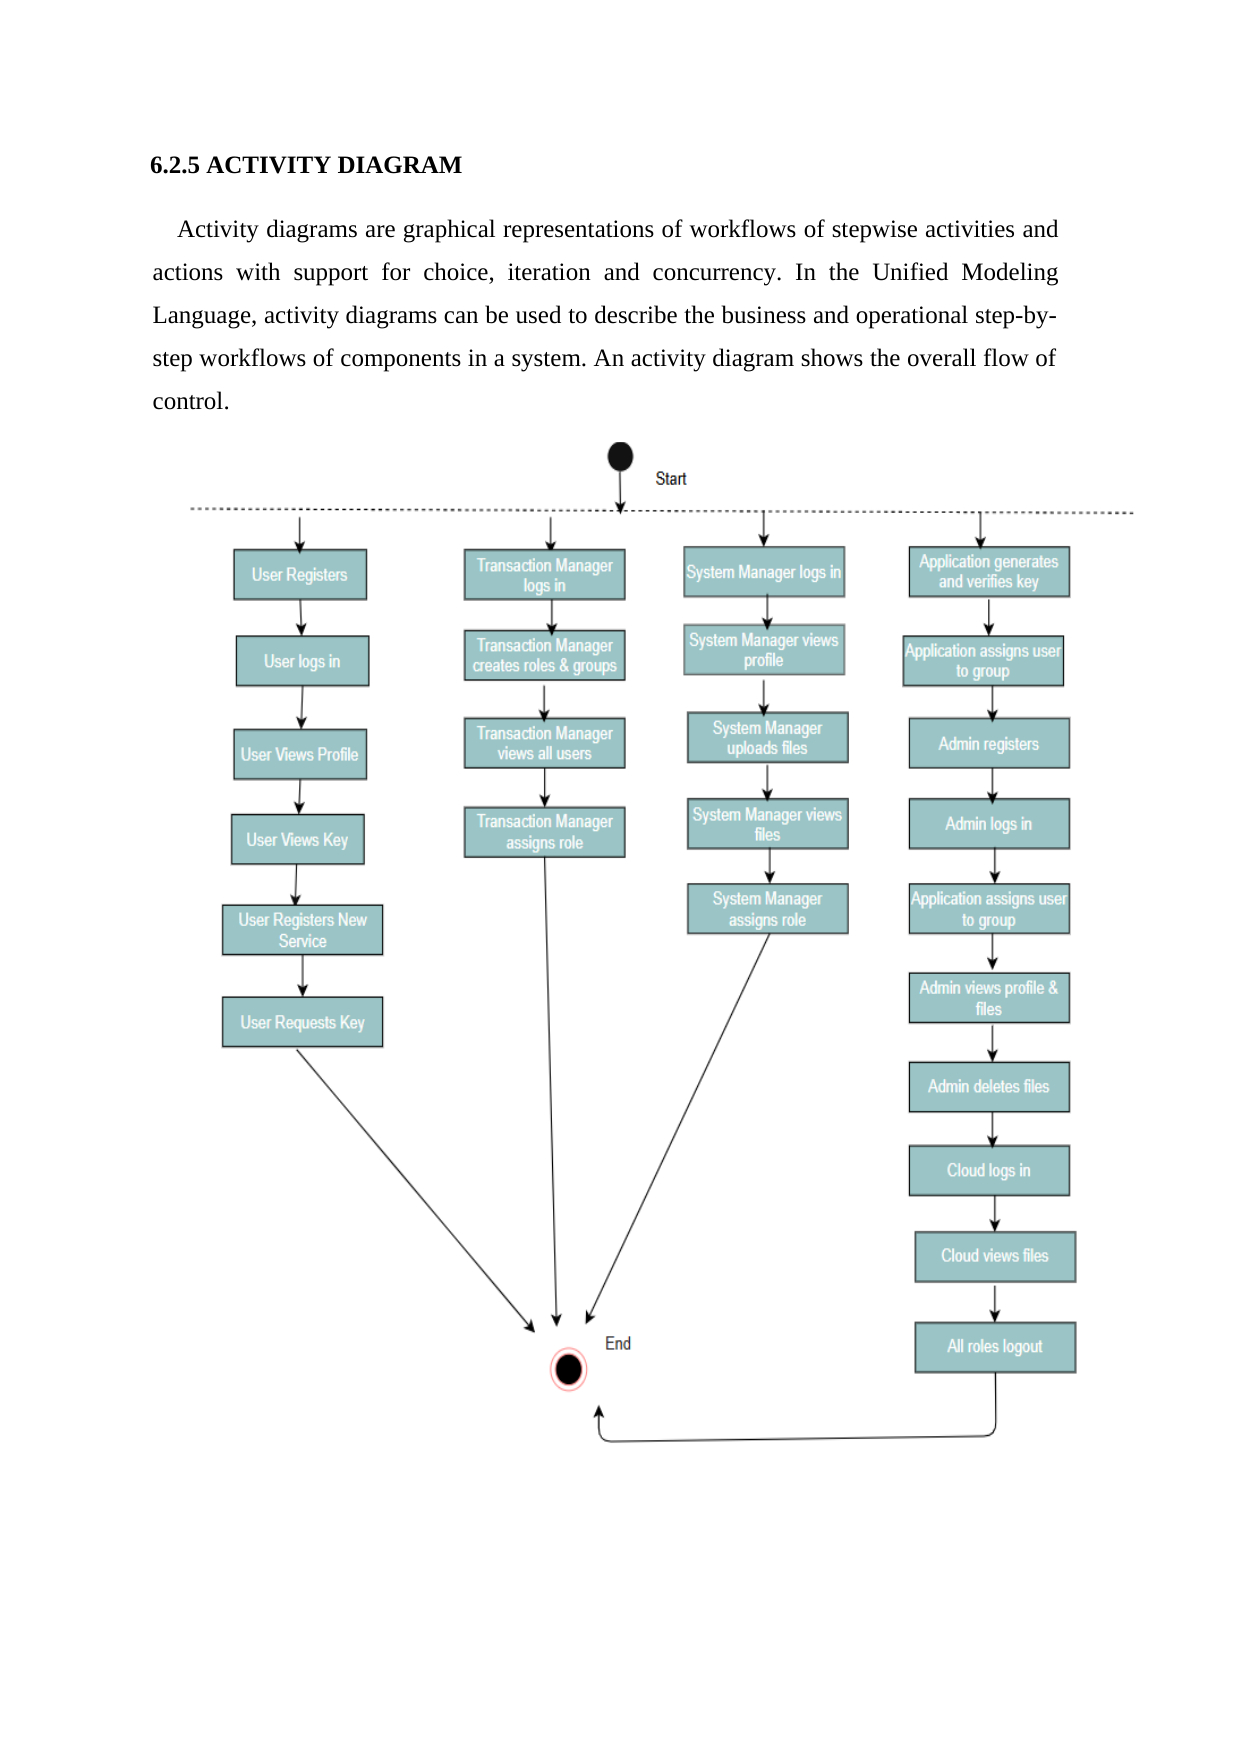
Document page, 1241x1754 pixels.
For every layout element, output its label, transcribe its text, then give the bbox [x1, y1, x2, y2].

text Activity diagrams are graphical representations of workflows of stepwise activities and actions with support for choice, iteration and concurrency. In the Unified Modeling Language, activity diagrams can be used to describe the business and operational step-by-step workflows of components in a system. An activity diagram shows the overall flow of control. [152, 214, 1058, 415]
text 6.2.5 ACTIVITY DIAGRAM [150, 150, 1090, 179]
picture [152, 442, 1139, 1491]
